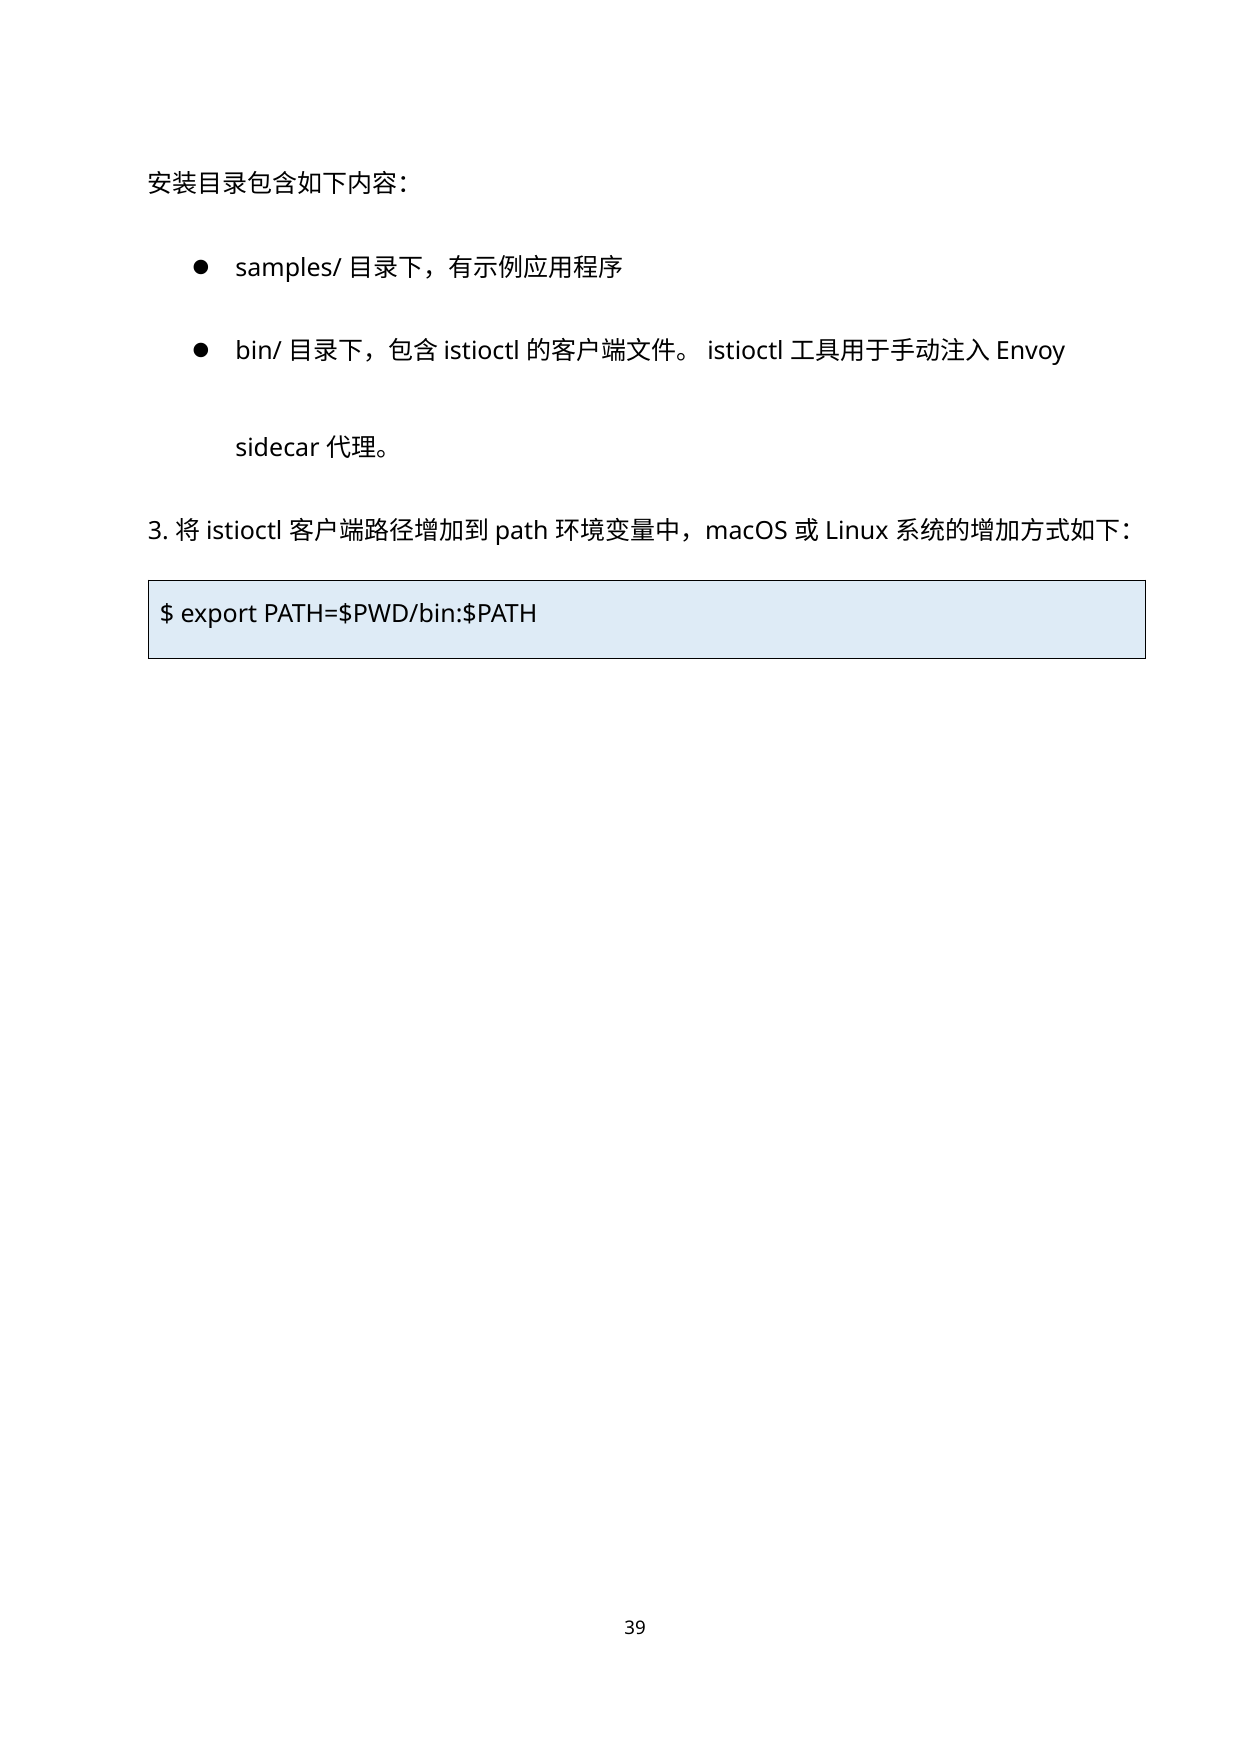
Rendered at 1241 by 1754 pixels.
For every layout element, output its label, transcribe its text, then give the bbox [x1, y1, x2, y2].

list samples/ 目录下，有示例应用程序 [191, 233, 1122, 298]
table_header $ export PATH=$PWD/bin:$PATH [149, 581, 1145, 658]
list 安装目录包含如下内容： [148, 149, 1122, 214]
list bin/ 目录下，包含istioctl 的客户端⽂件。 istioctl 工具用于手动注⼊ Envoy sidecar 代理。 [191, 316, 1122, 478]
list 将 istioctl 客户端路径增加到 path 环境变量中，macOS 或 Linux 系统的增加方式如下： [148, 496, 1122, 561]
